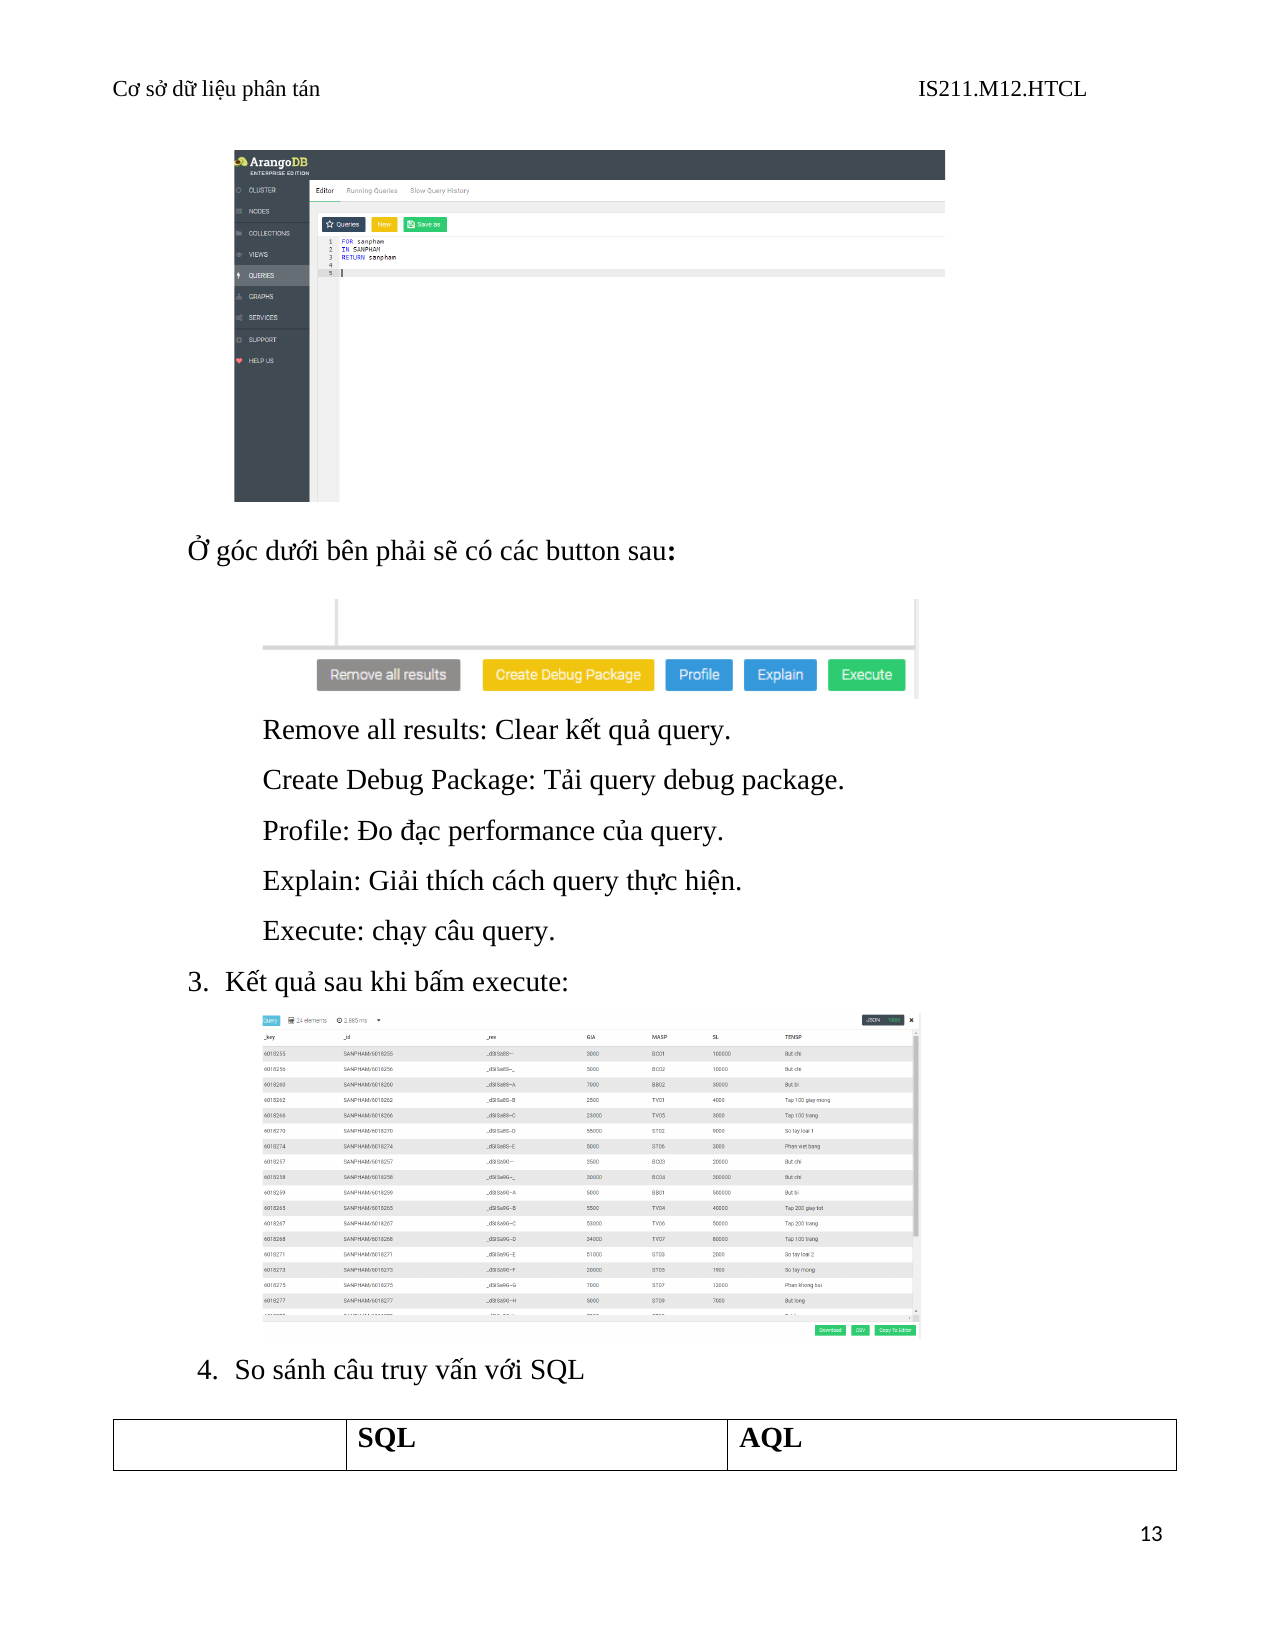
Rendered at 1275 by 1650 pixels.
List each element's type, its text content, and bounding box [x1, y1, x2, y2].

list Execute: chạy câu query. [262, 913, 1162, 947]
list So sánh câu truy vấn với SQL [197, 1352, 1162, 1386]
picture [262, 599, 919, 699]
list Create Debug Package: Tải query debug package. [262, 762, 1162, 796]
list Profile: Đo đạc performance của query. [262, 813, 1162, 846]
list Kết quả sau khi bấm execute: [187, 964, 1162, 997]
picture [234, 150, 946, 502]
table_header [114, 1420, 346, 1470]
list Remove all results: Clear kết quả query. [262, 712, 1162, 746]
list Explain: Giải thích cách query thực hiện. [262, 863, 1162, 897]
text Ở góc dưới bên phải sẽ có các button sau: [159, 533, 1162, 566]
picture [262, 1013, 921, 1339]
table_header SQL [347, 1420, 727, 1470]
table_header AQL [728, 1420, 1176, 1470]
